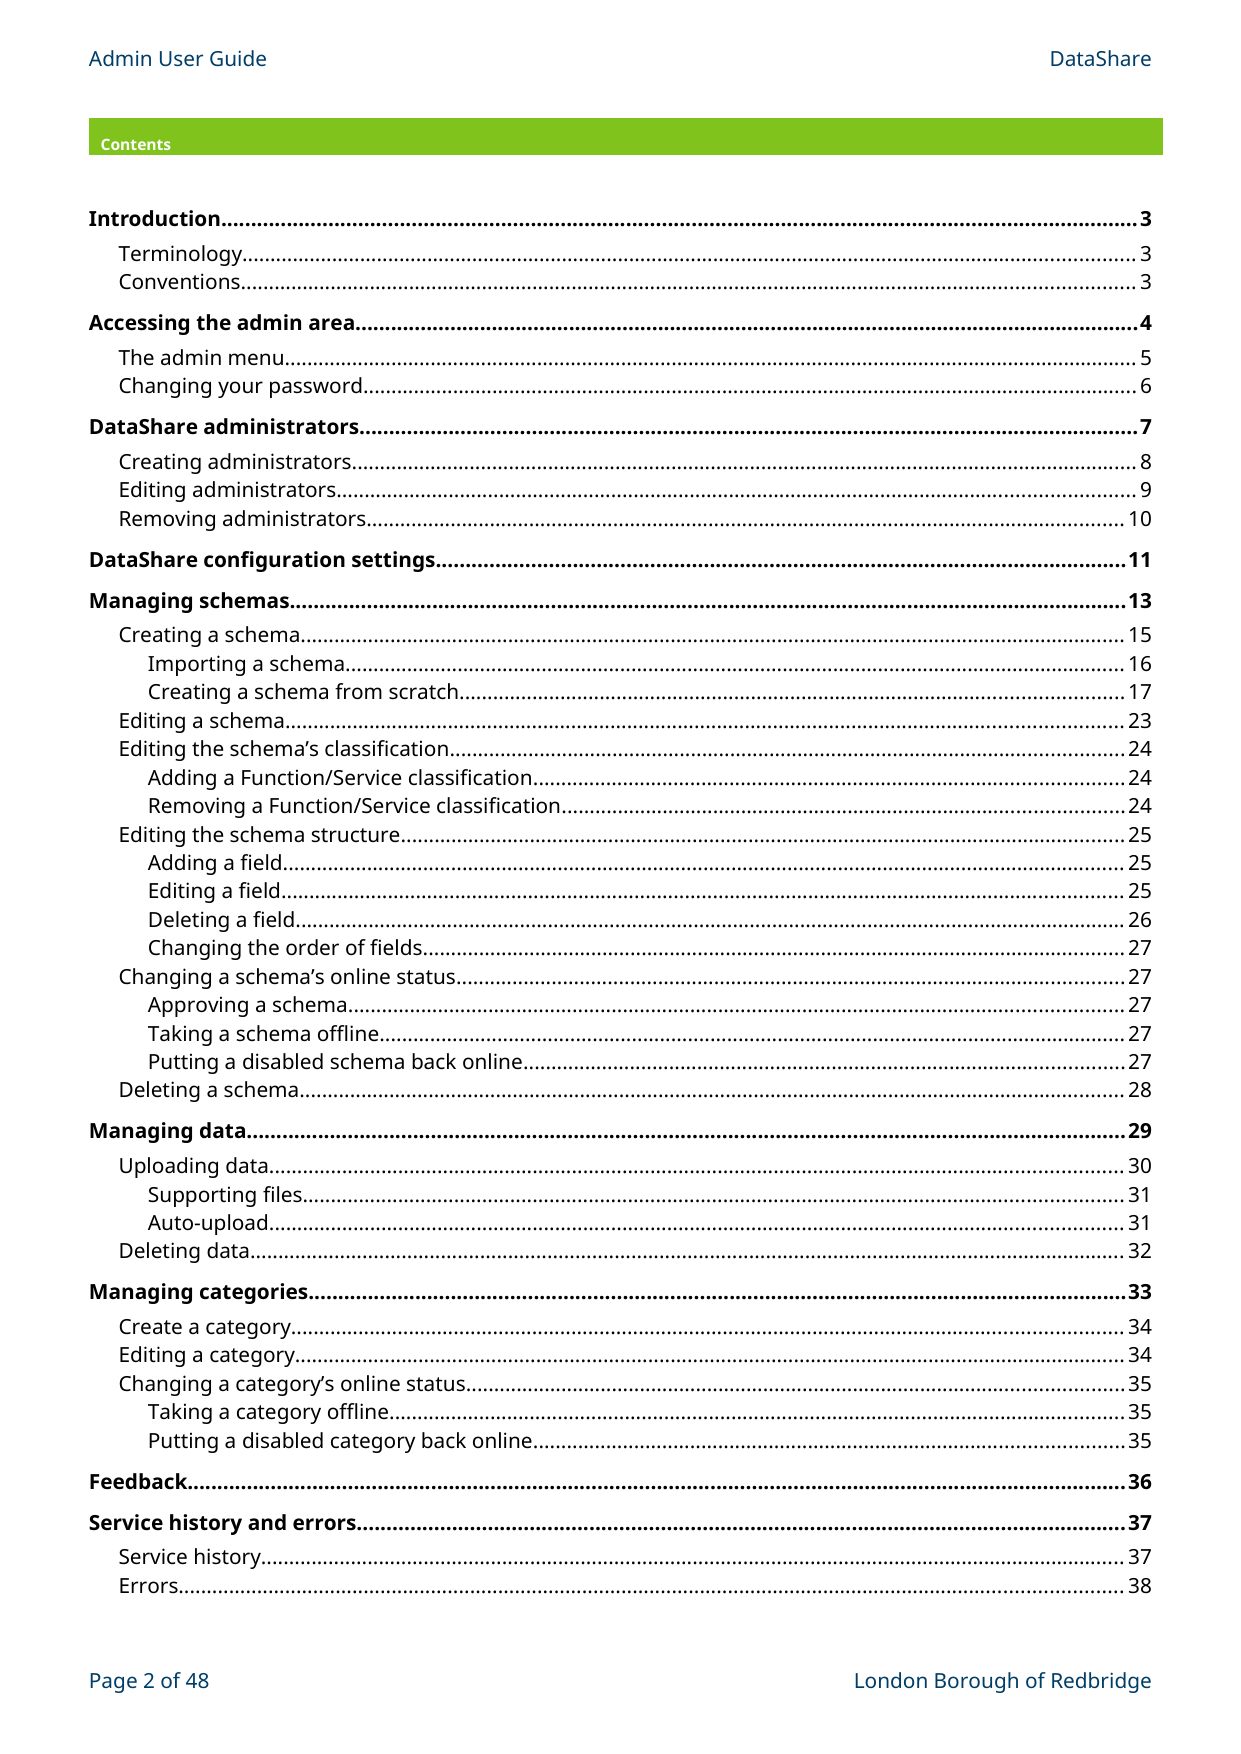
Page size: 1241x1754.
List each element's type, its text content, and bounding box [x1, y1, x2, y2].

text Adding a field 25 [148, 848, 1152, 877]
text Changing a category’s online status 35 [118, 1369, 1152, 1397]
text Editing the schema’s classification 24 [118, 734, 1152, 763]
text Changing a schema’s online status 27 [118, 962, 1152, 990]
text Deleting a field 26 [148, 905, 1152, 933]
text Editing administrators 9 [118, 476, 1152, 504]
text Changing the order of fields 27 [148, 933, 1152, 962]
text Service history 37 [118, 1542, 1152, 1571]
text Managing data 29 [89, 1117, 1152, 1145]
text Creating a schema from scratch 17 [148, 677, 1152, 706]
text Create a category 34 [118, 1312, 1152, 1341]
text Taking a schema offline 27 [148, 1019, 1152, 1047]
text Approving a schema 27 [148, 990, 1152, 1019]
text Importing a schema 16 [148, 649, 1152, 677]
text Errors 38 [118, 1571, 1152, 1599]
text Accessing the admin area 4 [89, 308, 1152, 337]
text DataShare administrators 7 [89, 412, 1152, 441]
text The admin menu 5 [118, 343, 1152, 372]
text Editing a schema 23 [118, 706, 1152, 734]
text Changing your password 6 [118, 372, 1152, 400]
text Feedback 36 [89, 1467, 1152, 1495]
text Uploading data 30 [118, 1151, 1152, 1180]
text Auto-upload 31 [148, 1208, 1152, 1237]
text Editing a field 25 [148, 877, 1152, 905]
text Service history and errors 37 [89, 1508, 1152, 1536]
text Conventions 3 [118, 267, 1152, 296]
text Putting a disabled category back online 35 [148, 1426, 1152, 1454]
text Creating a schema 15 [118, 621, 1152, 649]
text Taking a category offline 35 [148, 1397, 1152, 1426]
text Deleting a schema 28 [118, 1076, 1152, 1104]
text Editing a category 34 [118, 1341, 1152, 1369]
text Managing categories 33 [89, 1277, 1152, 1306]
text Introduction 3 [89, 204, 1152, 233]
text Putting a disabled schema back online 27 [148, 1047, 1152, 1076]
text Removing a Function/Service classification 24 [148, 791, 1152, 820]
text Terminology 3 [118, 239, 1152, 267]
subtitle Contents [89, 118, 1163, 155]
text Managing schemas 13 [89, 586, 1152, 614]
text Supporting files 31 [148, 1180, 1152, 1208]
text Editing the schema structure 25 [118, 820, 1152, 848]
text Deleting data 32 [118, 1237, 1152, 1265]
text Creating administrators 8 [118, 447, 1152, 476]
text Adding a Function/Service classification 24 [148, 763, 1152, 791]
text DataShare configuration settings 11 [89, 545, 1152, 573]
text Removing administrators 10 [118, 504, 1152, 532]
